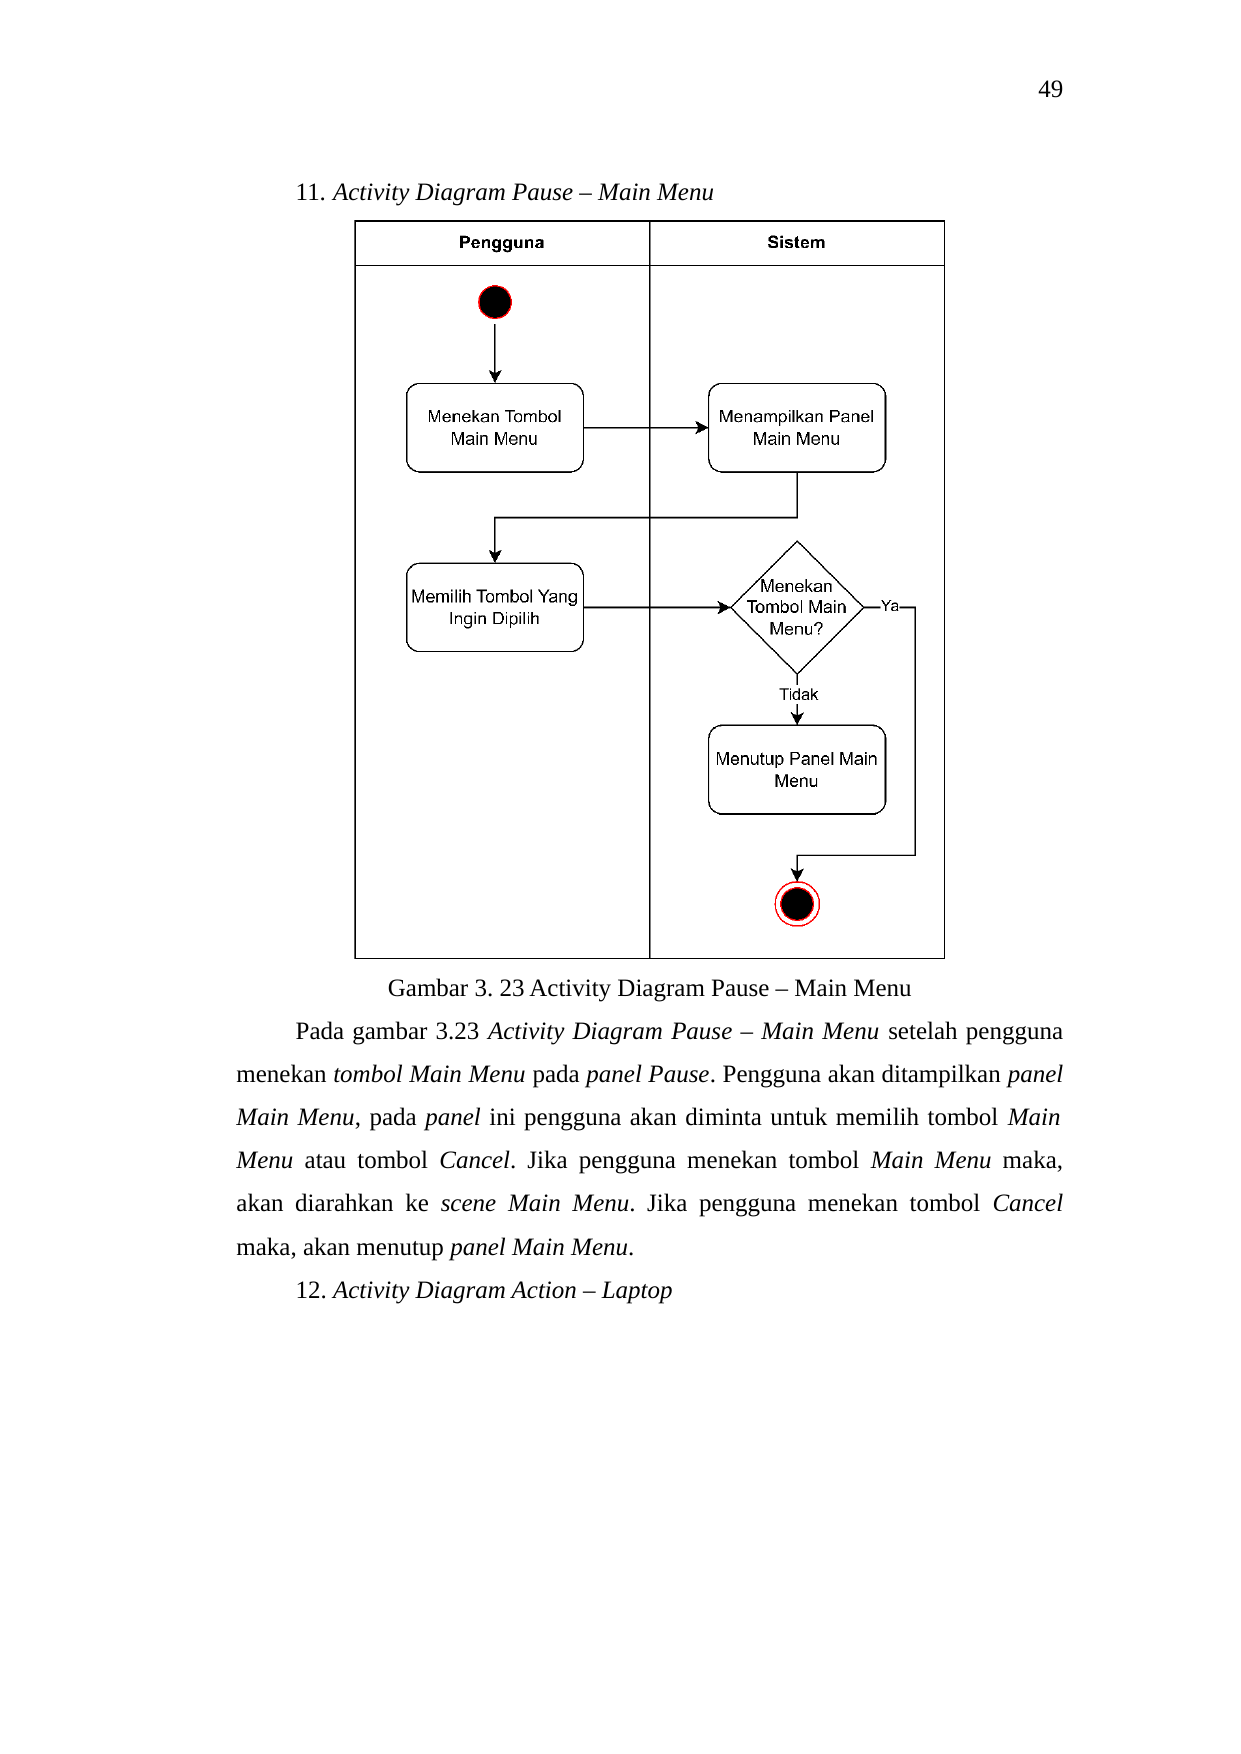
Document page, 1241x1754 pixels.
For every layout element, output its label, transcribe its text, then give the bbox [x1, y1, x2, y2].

list Activity Diagram Action – Laptop [295, 1275, 1063, 1303]
text Pada gambar 3.23 Activity Diagram Pause – Main Menu setelah pengguna menekan tombol Main Menu pada panel Pause. Pengguna akan ditampilkan panel Main Menu, pada panel ini pengguna akan diminta untuk memilih tombol Main Menu atau tombol Cancel. Jika pengguna menekan tombol Main Menu maka, akan diarahkan ke scene Main Menu. Jika pengguna menekan tombol Cancel maka, akan menutup panel Main Menu. [236, 1016, 1063, 1260]
list Activity Diagram Pause – Main Menu [295, 177, 1063, 206]
picture [354, 220, 945, 959]
text Gambar 3. 23 Activity Diagram Pause – Main Menu [236, 973, 1063, 1002]
